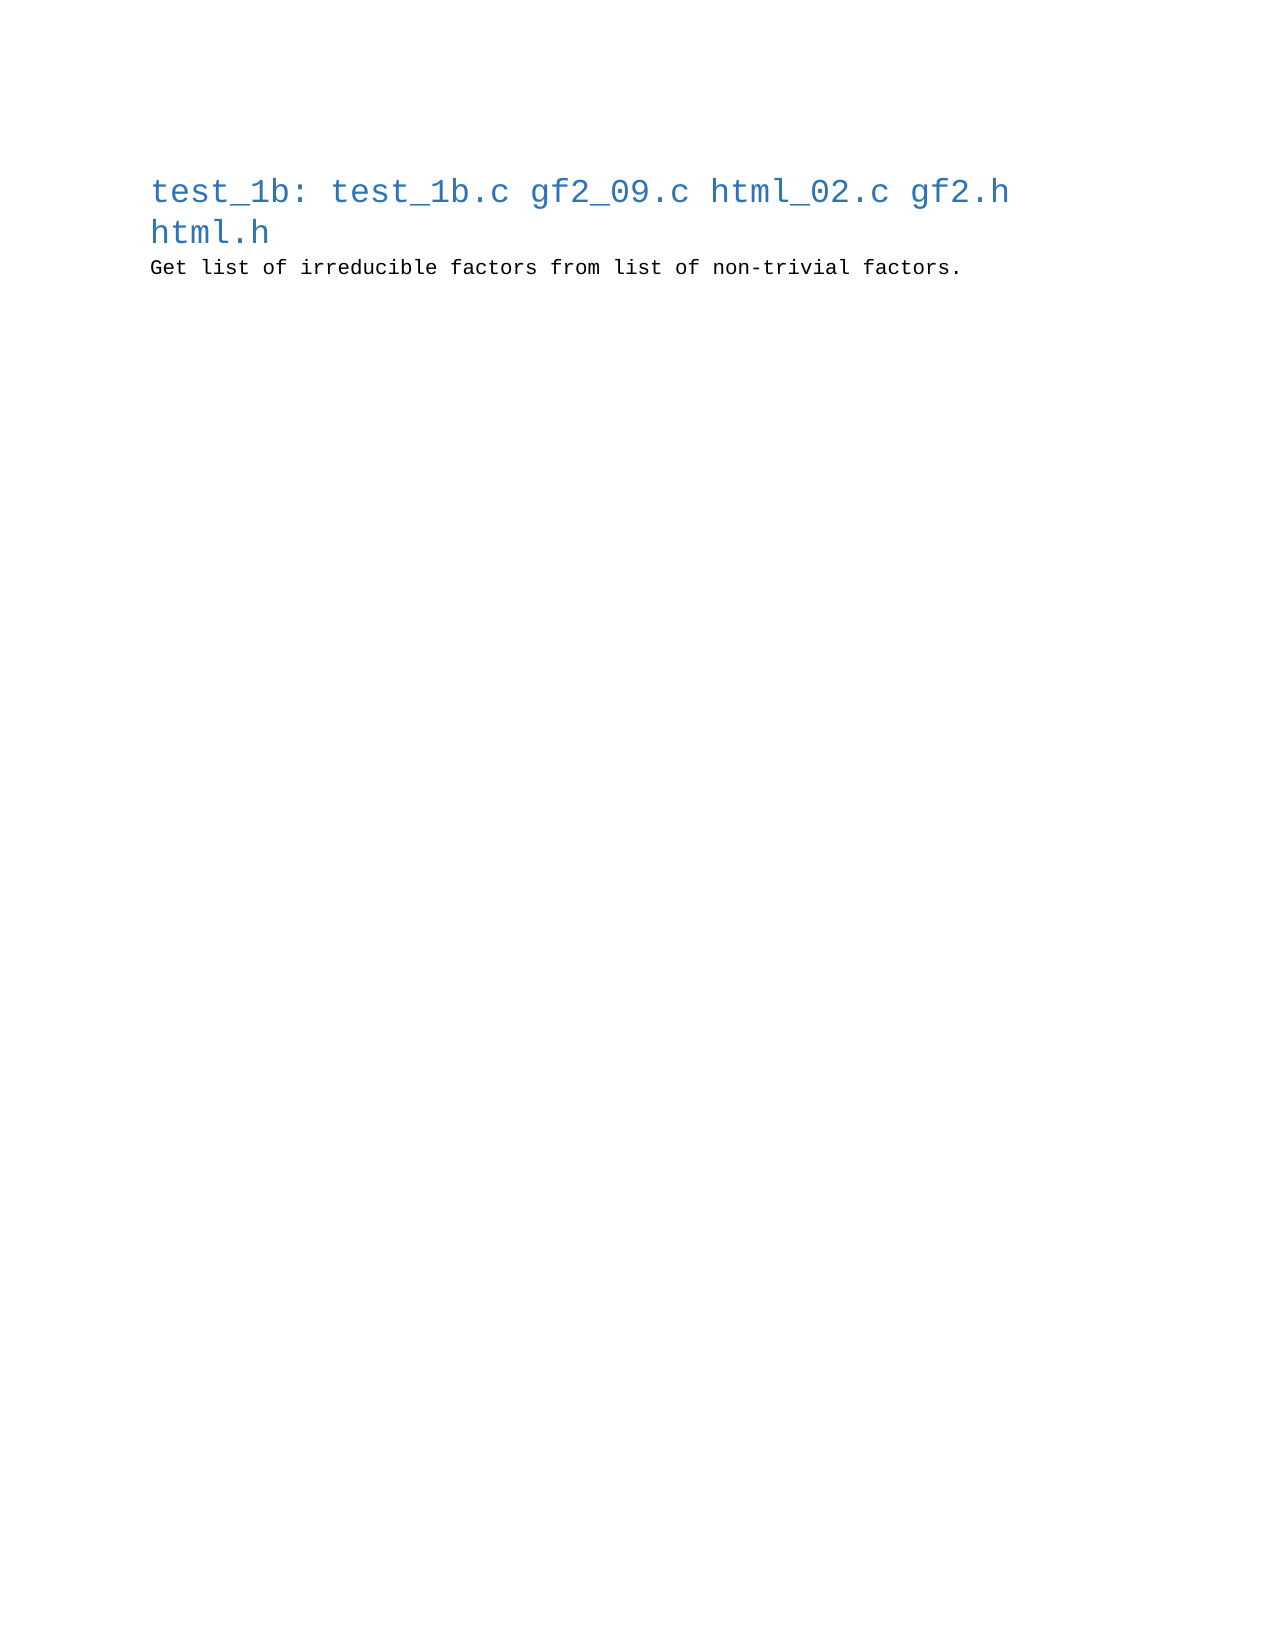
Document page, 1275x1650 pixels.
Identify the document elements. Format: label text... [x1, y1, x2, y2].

subtitle test_1b: test_1b.c gf2_09.c html_02.c gf2.h html.h [150, 175, 1125, 254]
text Get list of irreducible factors from list of non-trivial factors. [150, 257, 1125, 280]
